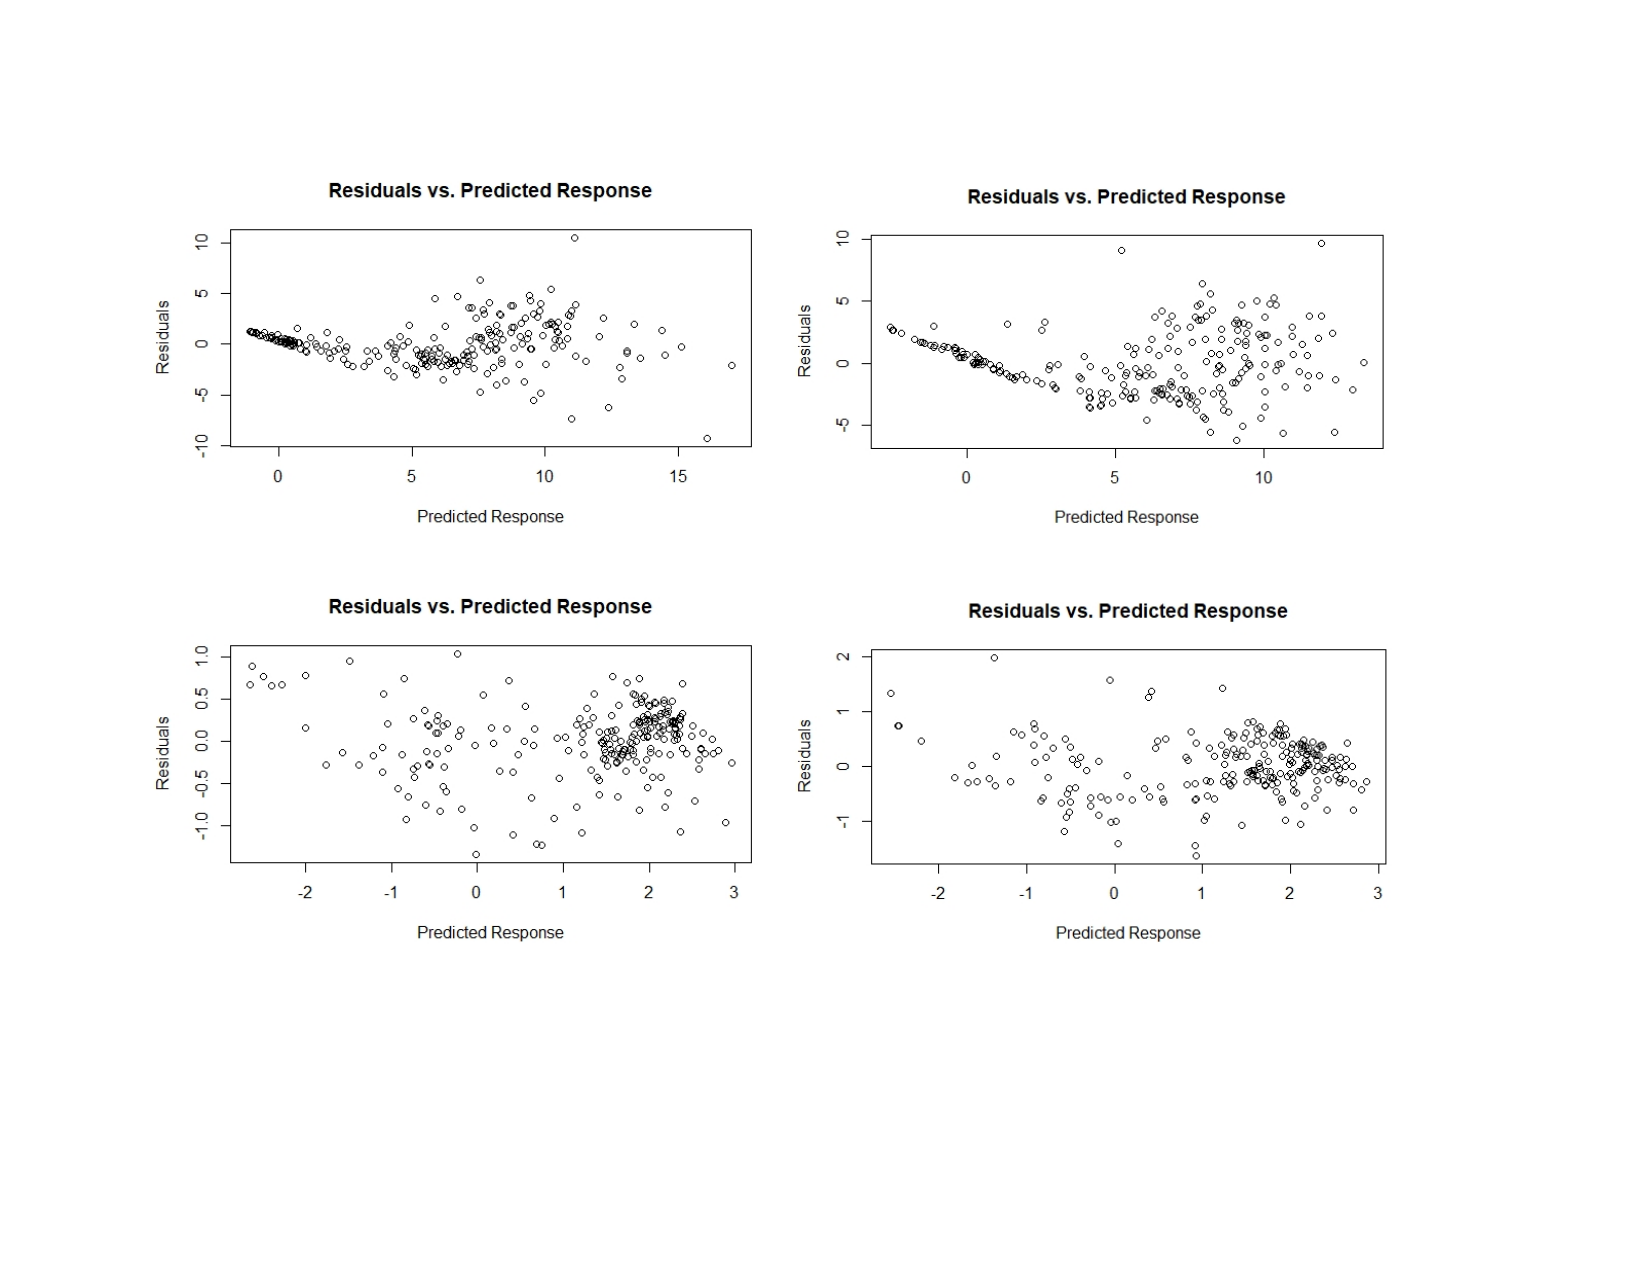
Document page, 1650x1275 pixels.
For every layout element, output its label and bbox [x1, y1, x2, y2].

picture [150, 150, 1424, 547]
picture [150, 565, 1427, 963]
